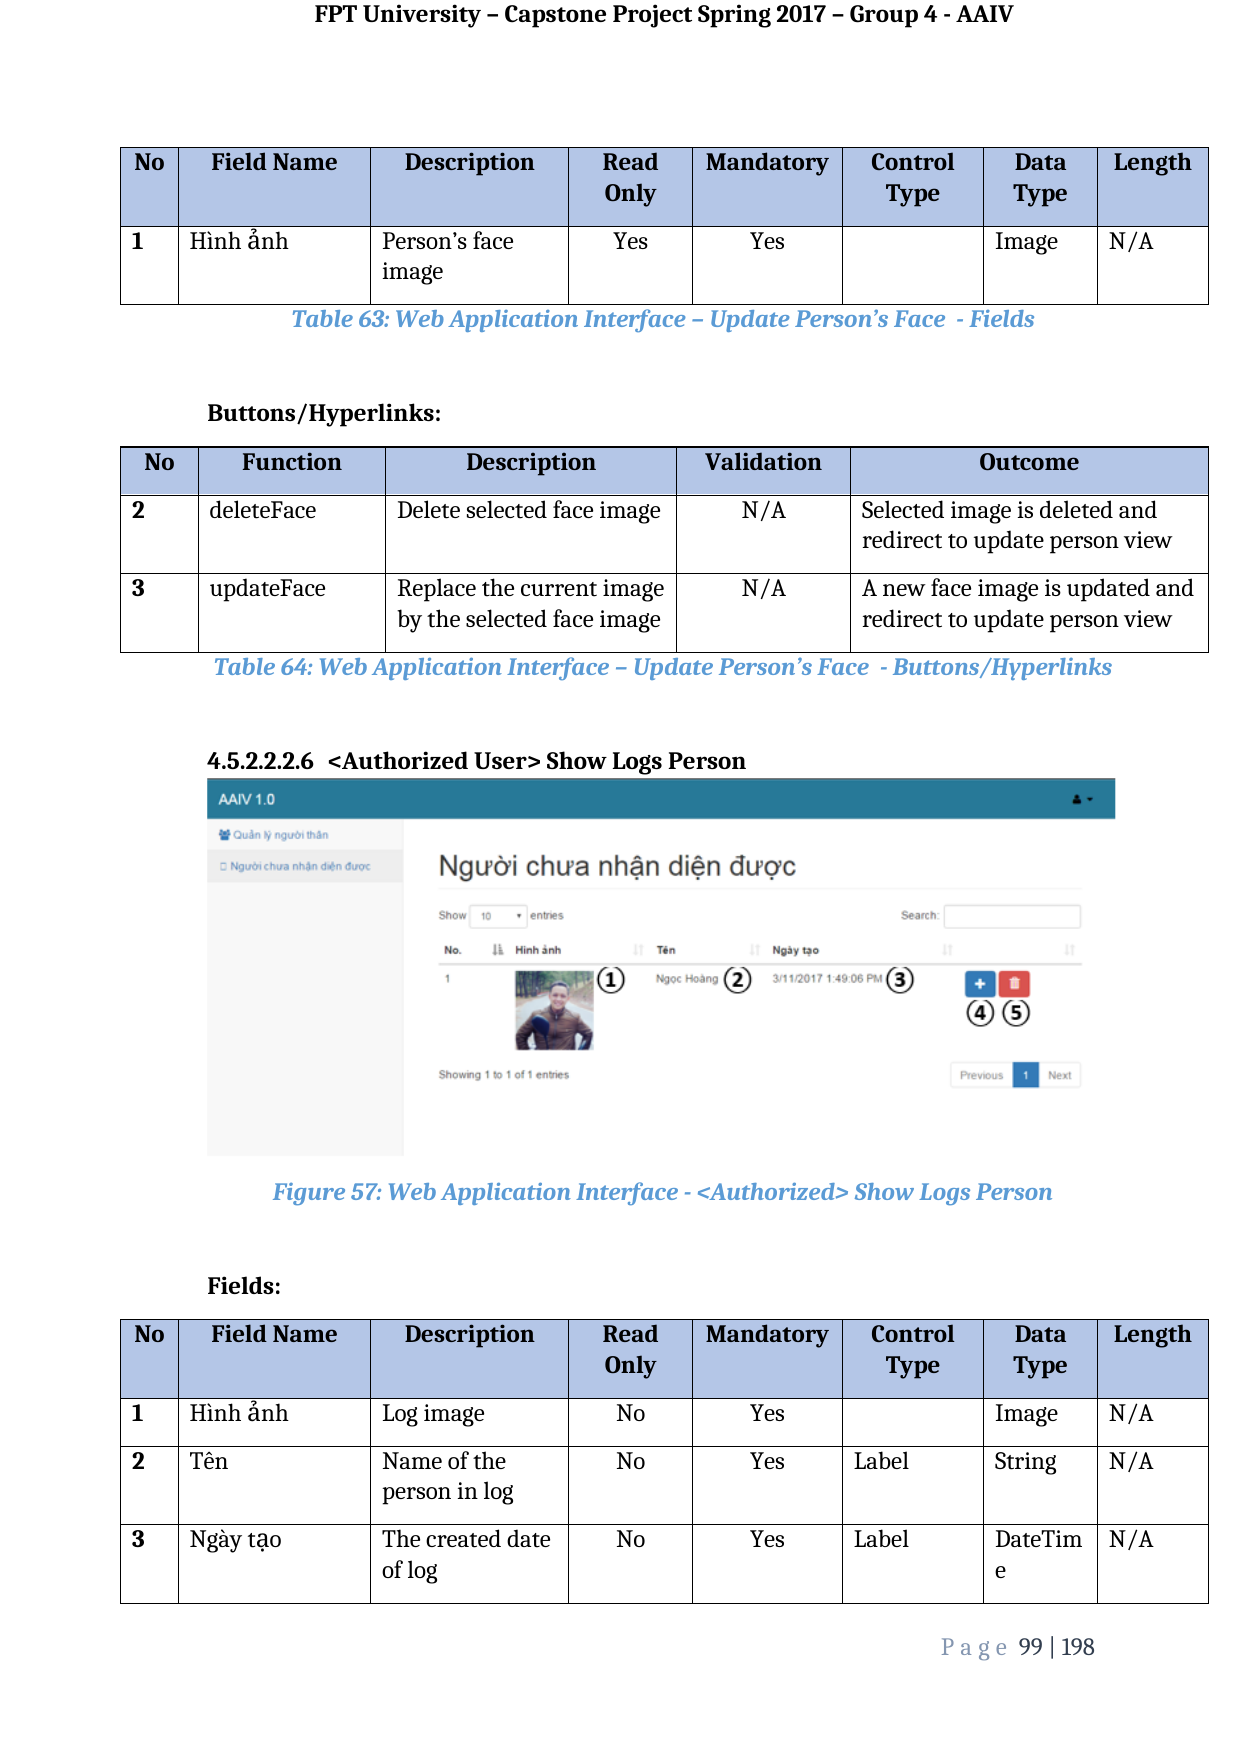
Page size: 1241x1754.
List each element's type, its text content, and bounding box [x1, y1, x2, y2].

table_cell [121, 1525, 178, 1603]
text Table 64: Web Application Interface – Update Person’s Face - Buttons/Hyperlinks [207, 653, 1122, 681]
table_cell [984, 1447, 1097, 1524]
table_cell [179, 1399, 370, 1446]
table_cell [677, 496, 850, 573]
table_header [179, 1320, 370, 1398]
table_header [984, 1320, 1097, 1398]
text Fields: [207, 1272, 1122, 1301]
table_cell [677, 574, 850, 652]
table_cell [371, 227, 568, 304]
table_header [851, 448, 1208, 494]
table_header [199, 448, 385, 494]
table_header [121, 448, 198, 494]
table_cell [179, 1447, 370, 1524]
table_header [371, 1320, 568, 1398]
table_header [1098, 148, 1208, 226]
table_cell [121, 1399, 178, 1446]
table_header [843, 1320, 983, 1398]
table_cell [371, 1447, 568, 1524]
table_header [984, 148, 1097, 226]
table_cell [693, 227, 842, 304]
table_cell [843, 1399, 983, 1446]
text Figure 57: Web Application Interface - <Authorized> Show Logs Person [207, 1178, 1122, 1207]
subtitle <Authorized User> Show Logs Person [207, 747, 1122, 776]
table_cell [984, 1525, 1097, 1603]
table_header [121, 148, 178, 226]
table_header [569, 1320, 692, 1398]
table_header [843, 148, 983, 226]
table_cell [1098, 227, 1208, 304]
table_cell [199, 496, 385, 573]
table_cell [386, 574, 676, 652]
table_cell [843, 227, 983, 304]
text Table 63: Web Application Interface – Update Person’s Face - Fields [207, 305, 1122, 334]
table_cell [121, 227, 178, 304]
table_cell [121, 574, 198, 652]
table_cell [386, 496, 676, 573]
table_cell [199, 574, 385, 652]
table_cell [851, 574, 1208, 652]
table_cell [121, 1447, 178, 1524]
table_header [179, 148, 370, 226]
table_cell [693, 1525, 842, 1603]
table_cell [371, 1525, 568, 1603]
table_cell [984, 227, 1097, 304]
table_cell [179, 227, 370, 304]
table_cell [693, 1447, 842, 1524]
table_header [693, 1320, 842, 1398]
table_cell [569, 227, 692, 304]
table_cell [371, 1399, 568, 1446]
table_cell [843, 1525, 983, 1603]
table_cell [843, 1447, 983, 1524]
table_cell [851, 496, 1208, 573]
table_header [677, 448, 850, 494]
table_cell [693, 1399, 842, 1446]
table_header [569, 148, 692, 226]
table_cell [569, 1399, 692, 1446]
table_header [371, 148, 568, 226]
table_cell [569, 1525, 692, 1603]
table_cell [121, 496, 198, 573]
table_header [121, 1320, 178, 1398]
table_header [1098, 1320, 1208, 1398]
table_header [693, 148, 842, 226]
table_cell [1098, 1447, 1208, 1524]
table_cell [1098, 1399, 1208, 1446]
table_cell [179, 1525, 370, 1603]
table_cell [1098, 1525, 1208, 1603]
text Buttons/Hyperlinks: [207, 399, 1122, 428]
picture [207, 777, 1122, 1160]
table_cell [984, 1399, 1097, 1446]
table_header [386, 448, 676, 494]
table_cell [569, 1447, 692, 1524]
